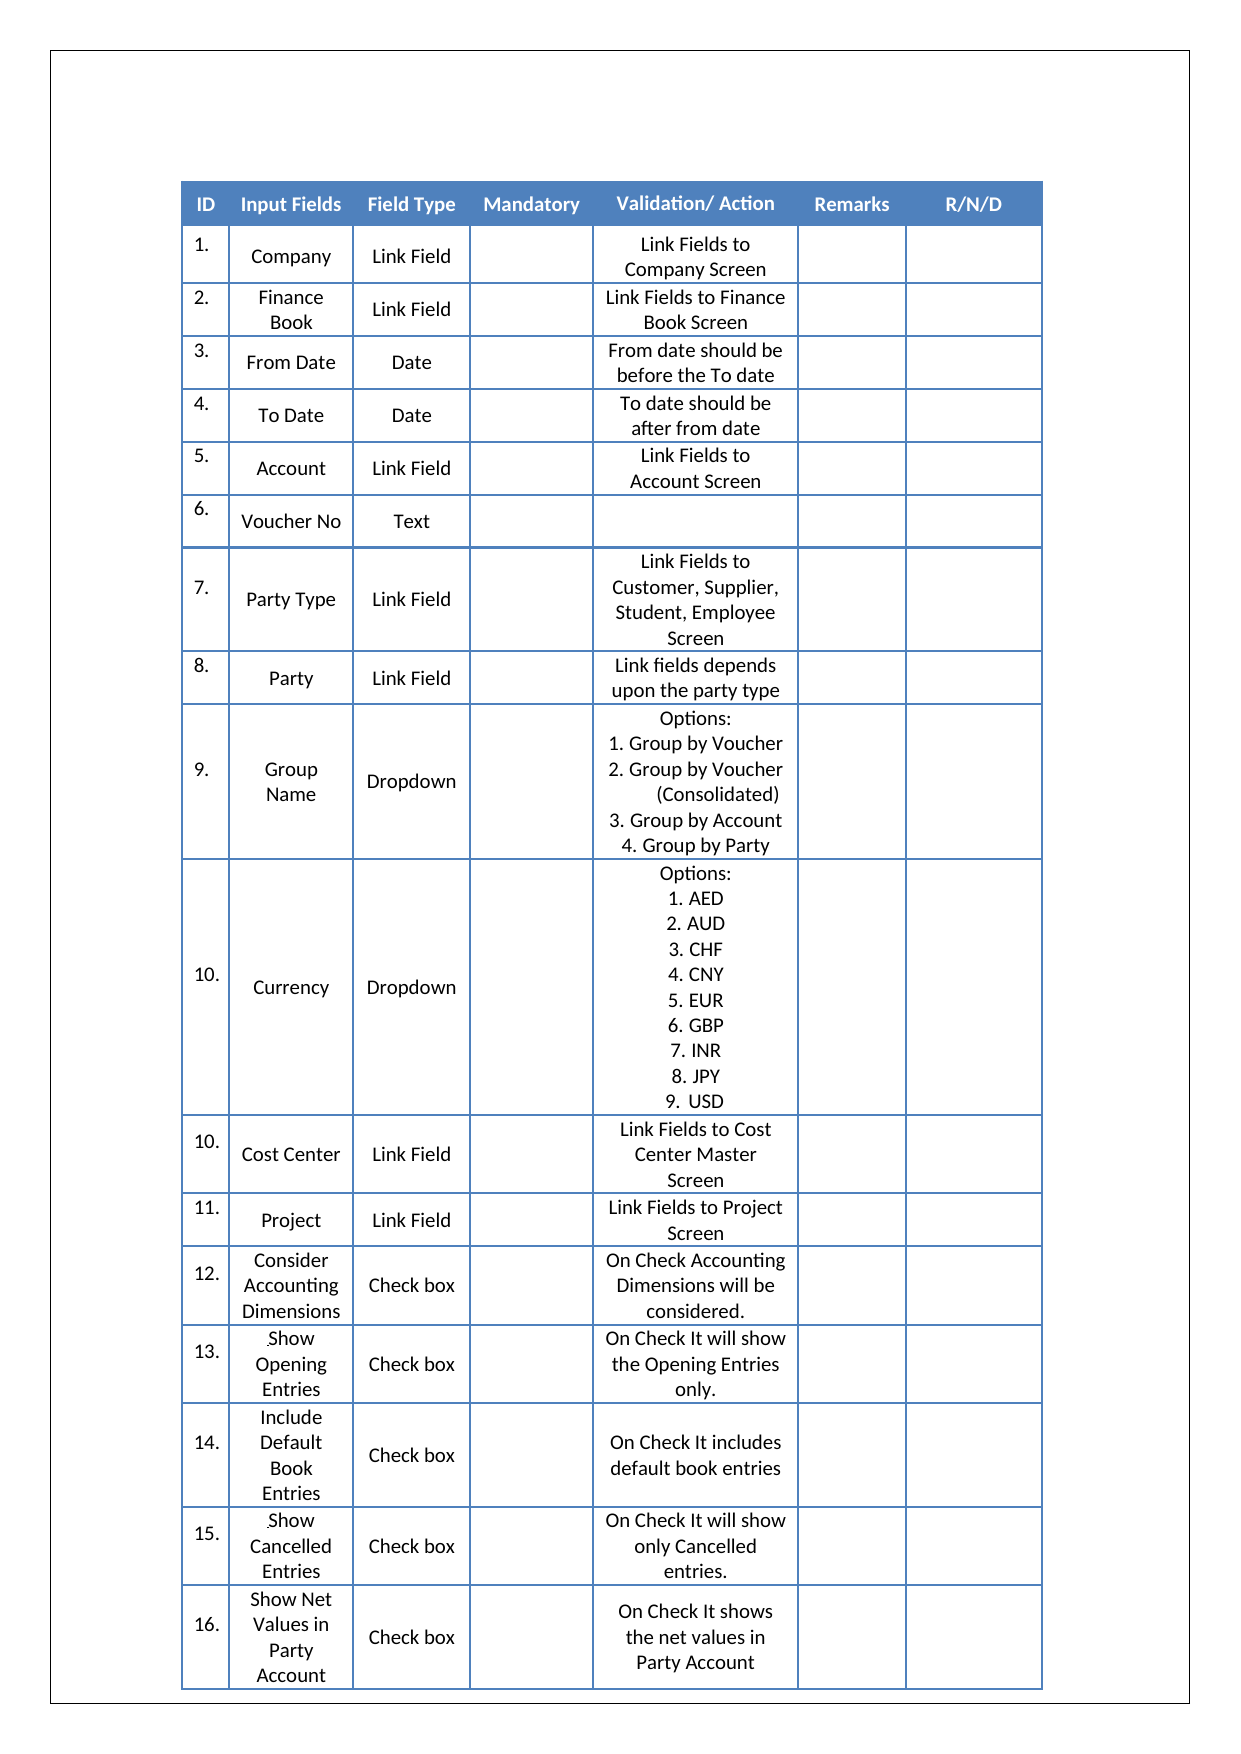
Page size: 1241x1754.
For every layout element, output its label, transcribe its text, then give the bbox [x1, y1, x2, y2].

table_cell Check box [354, 1247, 469, 1323]
table_cell On Check It includes default book entries [594, 1404, 797, 1506]
table_cell [907, 443, 1041, 493]
table_cell [799, 443, 905, 493]
table_cell [183, 1586, 228, 1688]
table_cell [799, 705, 905, 858]
table_cell [907, 549, 1041, 650]
table_cell Cost Center [230, 1116, 352, 1192]
table_cell Show Opening Entries [230, 1326, 352, 1402]
table_cell [183, 1247, 228, 1323]
table_cell Check box [354, 1586, 469, 1688]
table_cell [183, 443, 228, 493]
table_cell [799, 860, 905, 1114]
table_cell [471, 390, 592, 441]
table_cell [183, 337, 228, 388]
table_header Remarks [799, 183, 905, 226]
table_cell [799, 337, 905, 388]
table_cell Show Cancelled Entries [230, 1508, 352, 1584]
table_cell Link Fields to Finance Book Screen [594, 284, 797, 335]
table_cell On Check Accounting Dimensions will be considered. [594, 1247, 797, 1323]
table_cell [907, 337, 1041, 388]
table_cell Link Field [354, 652, 469, 703]
table_cell [183, 549, 228, 650]
table_cell [471, 443, 592, 493]
table_cell On Check It shows the net values in Party Account [594, 1586, 797, 1688]
table_cell [471, 1194, 592, 1245]
table_cell [594, 496, 797, 546]
table_cell [799, 652, 905, 703]
table_cell [907, 1404, 1041, 1506]
table_cell To date should be after from date [594, 390, 797, 441]
table_cell [471, 284, 592, 335]
table_cell [799, 1326, 905, 1402]
table_cell [183, 1404, 228, 1506]
table_cell Text [354, 496, 469, 546]
table_cell [183, 1508, 228, 1584]
table_cell [471, 549, 592, 650]
table_cell Company [230, 231, 352, 282]
table_cell Finance Book [230, 284, 352, 335]
table_cell [907, 231, 1041, 282]
table_cell [907, 496, 1041, 546]
table_header ID [183, 183, 228, 226]
table_cell Link Field [354, 231, 469, 282]
table_cell To Date [230, 390, 352, 441]
table_cell Check box [354, 1508, 469, 1584]
table_cell Link Field [354, 549, 469, 650]
table_cell Currency [230, 860, 352, 1114]
table_cell Link Fields to Customer, Supplier, Student, Employee Screen [594, 549, 797, 650]
table_cell [471, 231, 592, 282]
table_cell [799, 390, 905, 441]
table_cell From date should be before the To date [594, 337, 797, 388]
table_cell Options: Group by Voucher Group by Voucher (Consolidated) Group by Account Group by Party [594, 705, 797, 858]
table_cell [799, 1247, 905, 1323]
table_cell [799, 284, 905, 335]
table_cell [471, 1326, 592, 1402]
table_cell [471, 1586, 592, 1688]
table_cell Group Name [230, 705, 352, 858]
table_header R/N/D [907, 183, 1041, 226]
table_cell [183, 1116, 228, 1192]
table_cell Link Field [354, 443, 469, 493]
table_cell [907, 1116, 1041, 1192]
table_cell [183, 652, 228, 703]
table_cell [907, 652, 1041, 703]
table_cell [907, 284, 1041, 335]
table_cell Check box [354, 1404, 469, 1506]
table_cell [471, 1116, 592, 1192]
table_cell Link Field [354, 284, 469, 335]
table_cell Account [230, 443, 352, 493]
table_cell [471, 705, 592, 858]
table_cell [471, 1508, 592, 1584]
table_cell Link Field [354, 1194, 469, 1245]
table_cell On Check It will show the Opening Entries only. [594, 1326, 797, 1402]
table_cell [907, 1586, 1041, 1688]
table_cell [471, 496, 592, 546]
table_cell [799, 549, 905, 650]
table_cell Consider Accounting Dimensions [230, 1247, 352, 1323]
table_cell [799, 1194, 905, 1245]
table_cell [799, 1116, 905, 1192]
table_cell [183, 390, 228, 441]
table_header Validation/ Action [594, 183, 797, 226]
table_cell [799, 1586, 905, 1688]
table_cell Link Fields to Project Screen [594, 1194, 797, 1245]
table_cell [183, 1326, 228, 1402]
table_cell [799, 496, 905, 546]
table_cell [907, 705, 1041, 858]
table_cell [183, 1194, 228, 1245]
table_cell [471, 652, 592, 703]
table_cell [907, 1194, 1041, 1245]
table_cell Check box [354, 1326, 469, 1402]
table_header Input Fields [230, 183, 352, 226]
table_cell [471, 1247, 592, 1323]
table_cell On Check It will show only Cancelled entries. [594, 1508, 797, 1584]
table_cell [471, 337, 592, 388]
table_header Field Type [354, 183, 469, 226]
table_cell Include Default Book Entries [230, 1404, 352, 1506]
table_cell [471, 1404, 592, 1506]
table_cell [183, 284, 228, 335]
table_cell [799, 1404, 905, 1506]
table_cell [183, 231, 228, 282]
table_cell Link Fields to Company Screen [594, 231, 797, 282]
table_cell Link Fields to Cost Center Master Screen [594, 1116, 797, 1192]
table_cell [907, 390, 1041, 441]
table_cell [183, 496, 228, 546]
table_cell Project [230, 1194, 352, 1245]
table_cell Voucher No [230, 496, 352, 546]
table_cell [799, 231, 905, 282]
table_cell [907, 1326, 1041, 1402]
table_cell Options: AED AUD CHF CNY EUR GBP INR JPY USD [594, 860, 797, 1114]
table_cell Dropdown [354, 860, 469, 1114]
table_cell Link Field [354, 1116, 469, 1192]
table_cell [907, 1508, 1041, 1584]
table_cell Show Net Values in Party Account [230, 1586, 352, 1688]
table_cell Dropdown [354, 705, 469, 858]
table_header Mandatory [471, 183, 592, 226]
table_cell [907, 1247, 1041, 1323]
table_cell From Date [230, 337, 352, 388]
table_cell Date [354, 390, 469, 441]
table_cell Link Fields to Account Screen [594, 443, 797, 493]
table_cell Party [230, 652, 352, 703]
table_cell [907, 860, 1041, 1114]
table_cell [471, 860, 592, 1114]
table_cell Date [354, 337, 469, 388]
table_cell [183, 705, 228, 858]
table_cell Party Type [230, 549, 352, 650]
table_cell [799, 1508, 905, 1584]
table_cell [183, 860, 228, 1114]
table_cell Link fields depends upon the party type [594, 652, 797, 703]
